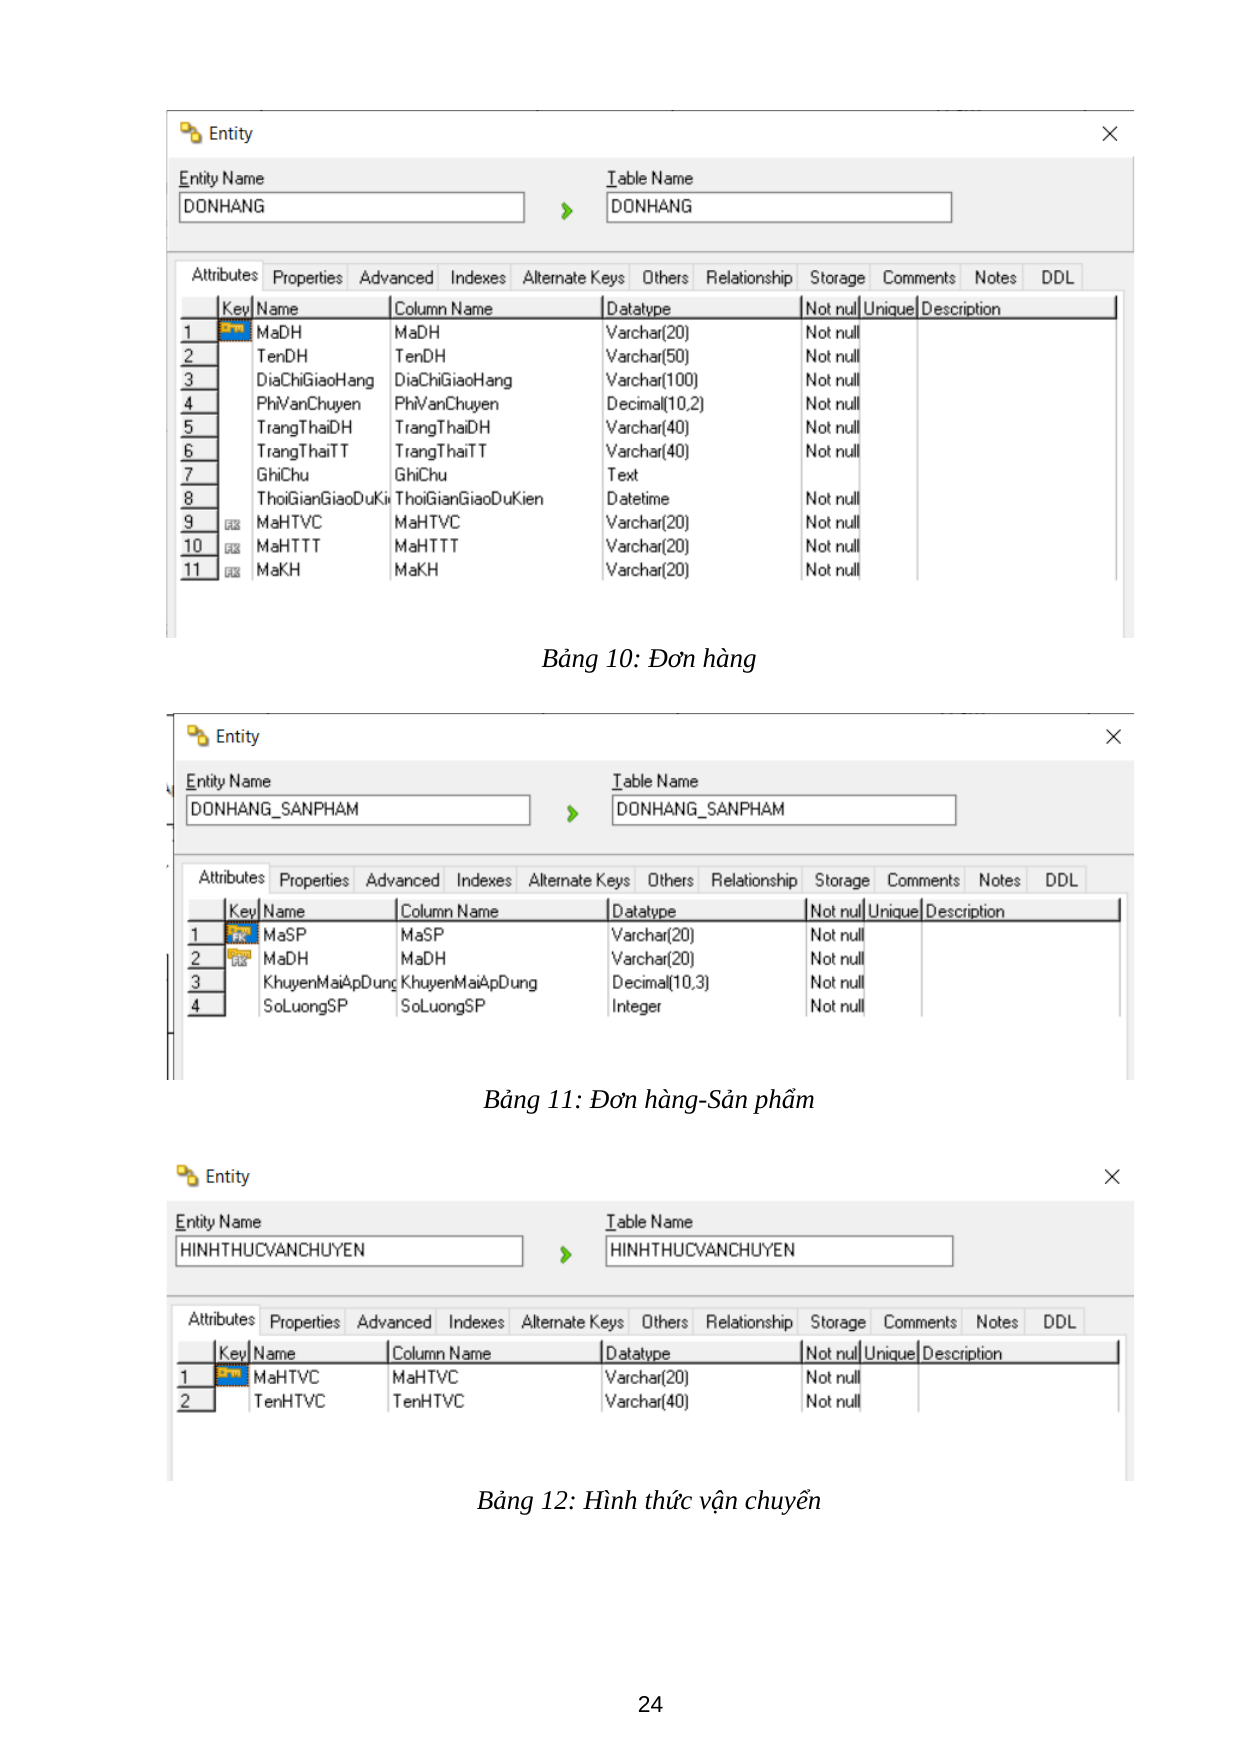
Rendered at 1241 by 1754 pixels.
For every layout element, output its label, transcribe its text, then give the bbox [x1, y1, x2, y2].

picture [166, 1155, 1135, 1481]
text Bảng 11: Đơn hàng-Sản phẩm [167, 1083, 1134, 1114]
text Bảng 12: Hình thức vận chuyển [167, 1484, 1134, 1516]
picture [166, 110, 1135, 638]
text Bảng 10: Đơn hàng [167, 642, 1134, 673]
picture [166, 713, 1135, 1080]
